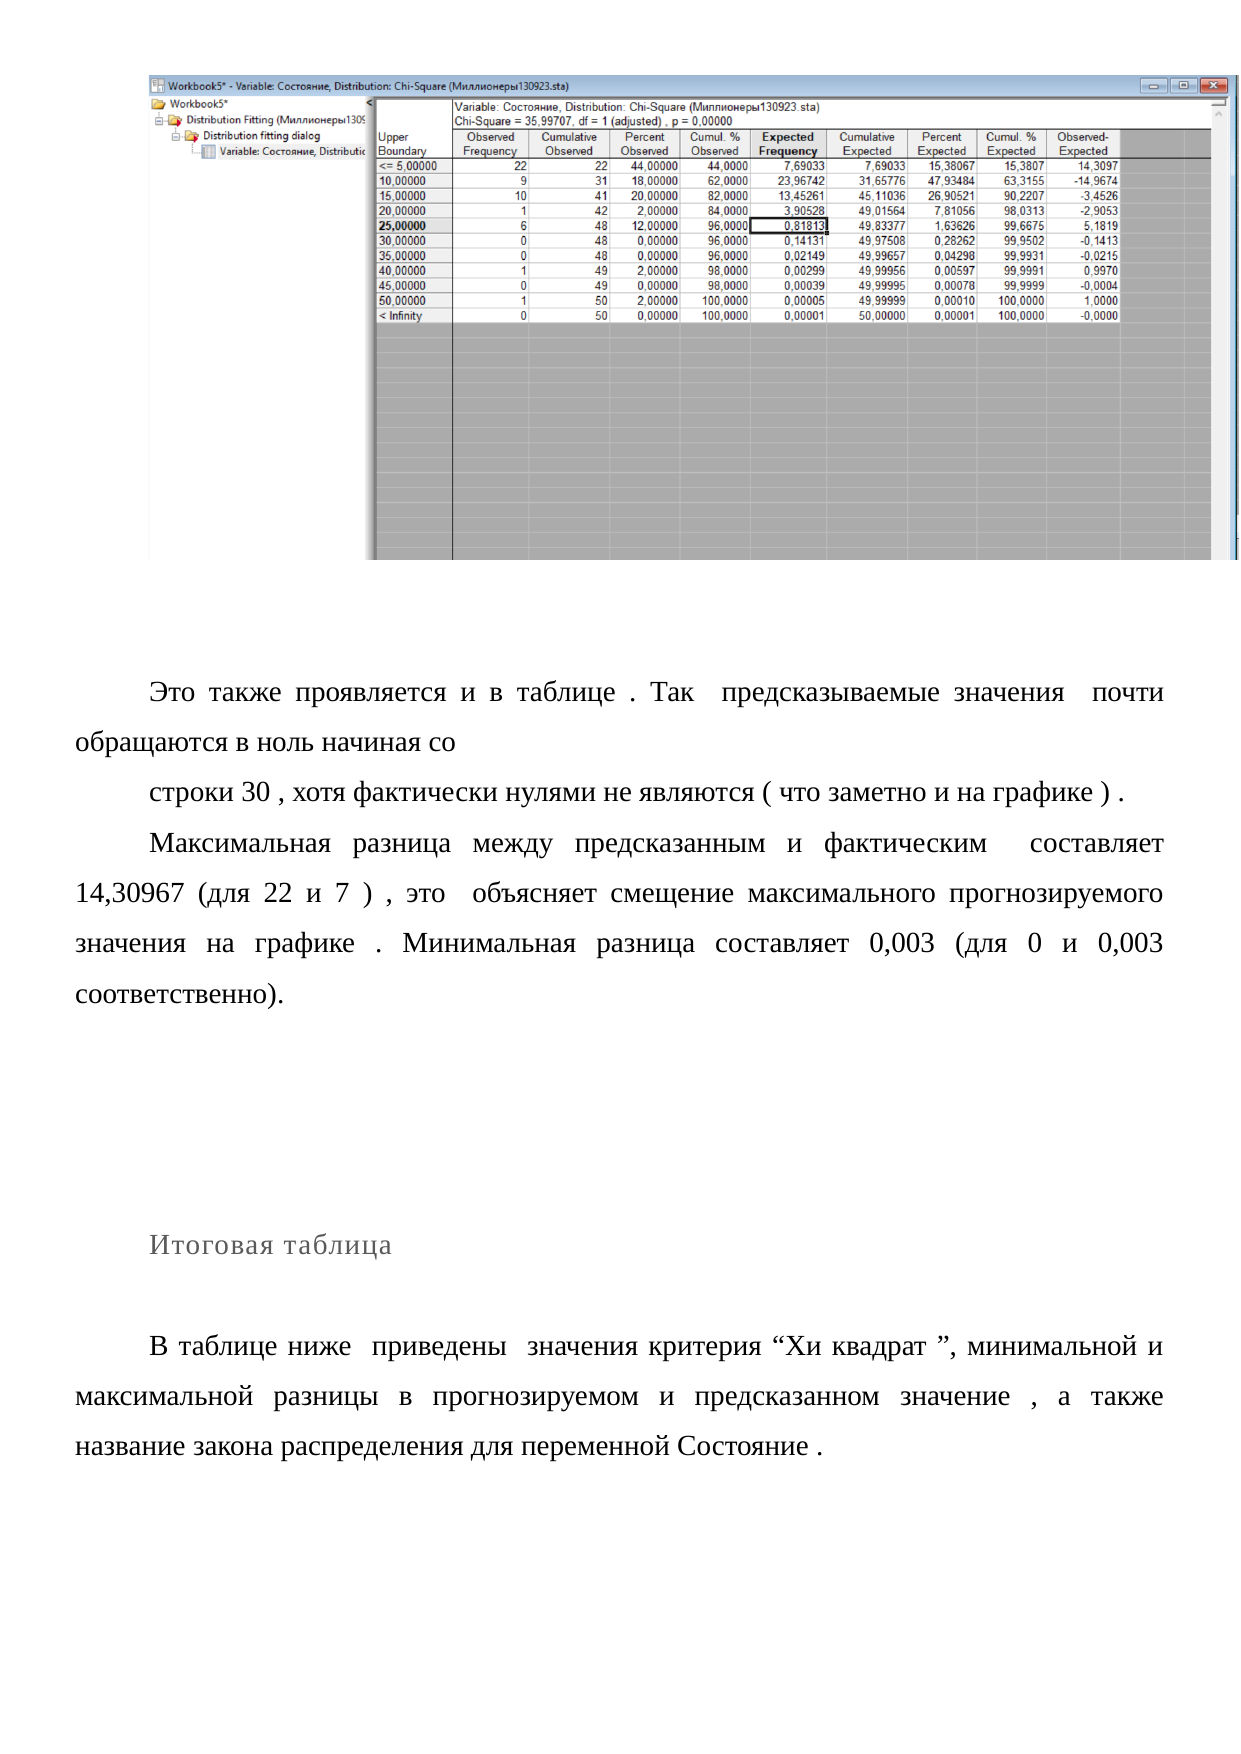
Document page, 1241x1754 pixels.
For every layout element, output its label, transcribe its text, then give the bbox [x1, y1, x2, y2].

text строки 30 , хотя фактически нулями не являются ( что заметно и на графике ) . [75, 774, 1165, 808]
text Максимальная разница между предсказанным и фактическим составляет 14,30967 (для 22 и 7 ) , это объясняет смещение максимального прогнозируемого значения на графике . Минимальная разница составляет 0,003 (для 0 и 0,003 соответственно). [75, 825, 1165, 1009]
text В таблице ниже приведены значения критерия “Хи квадрат ”, минимальной и максимальной разницы в прогнозируемом и предсказанном значение , а также название закона распределения для переменной Состояние . [75, 1328, 1165, 1462]
text Это также проявляется и в таблице . Так предсказываемые значения почти обращаются в ноль начиная со [75, 674, 1165, 758]
picture [148, 75, 1239, 560]
subtitle Итоговая таблица [75, 1227, 1165, 1261]
